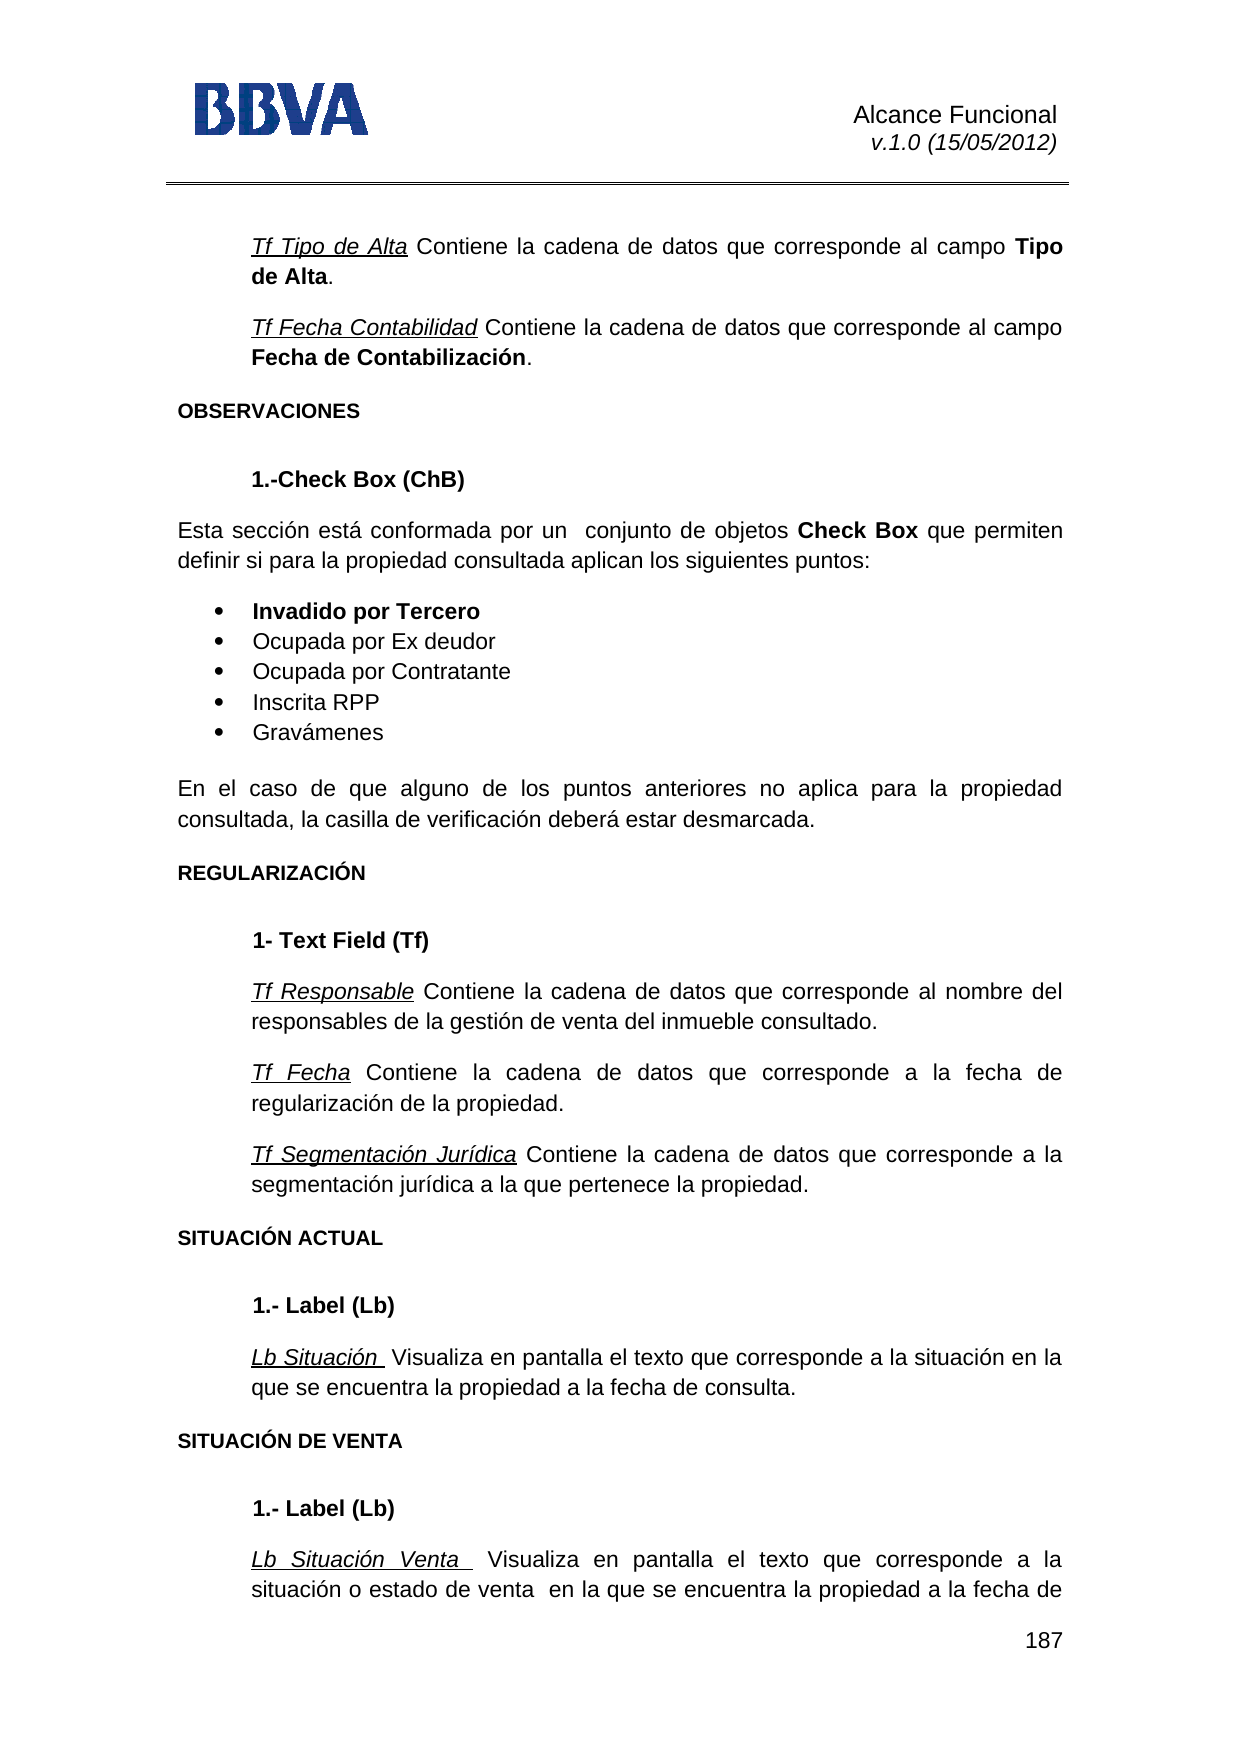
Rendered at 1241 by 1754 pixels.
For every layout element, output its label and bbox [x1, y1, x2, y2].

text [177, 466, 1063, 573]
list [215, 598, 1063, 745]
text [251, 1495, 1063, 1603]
picture [195, 83, 369, 135]
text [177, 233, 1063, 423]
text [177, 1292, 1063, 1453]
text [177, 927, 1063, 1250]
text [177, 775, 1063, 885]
